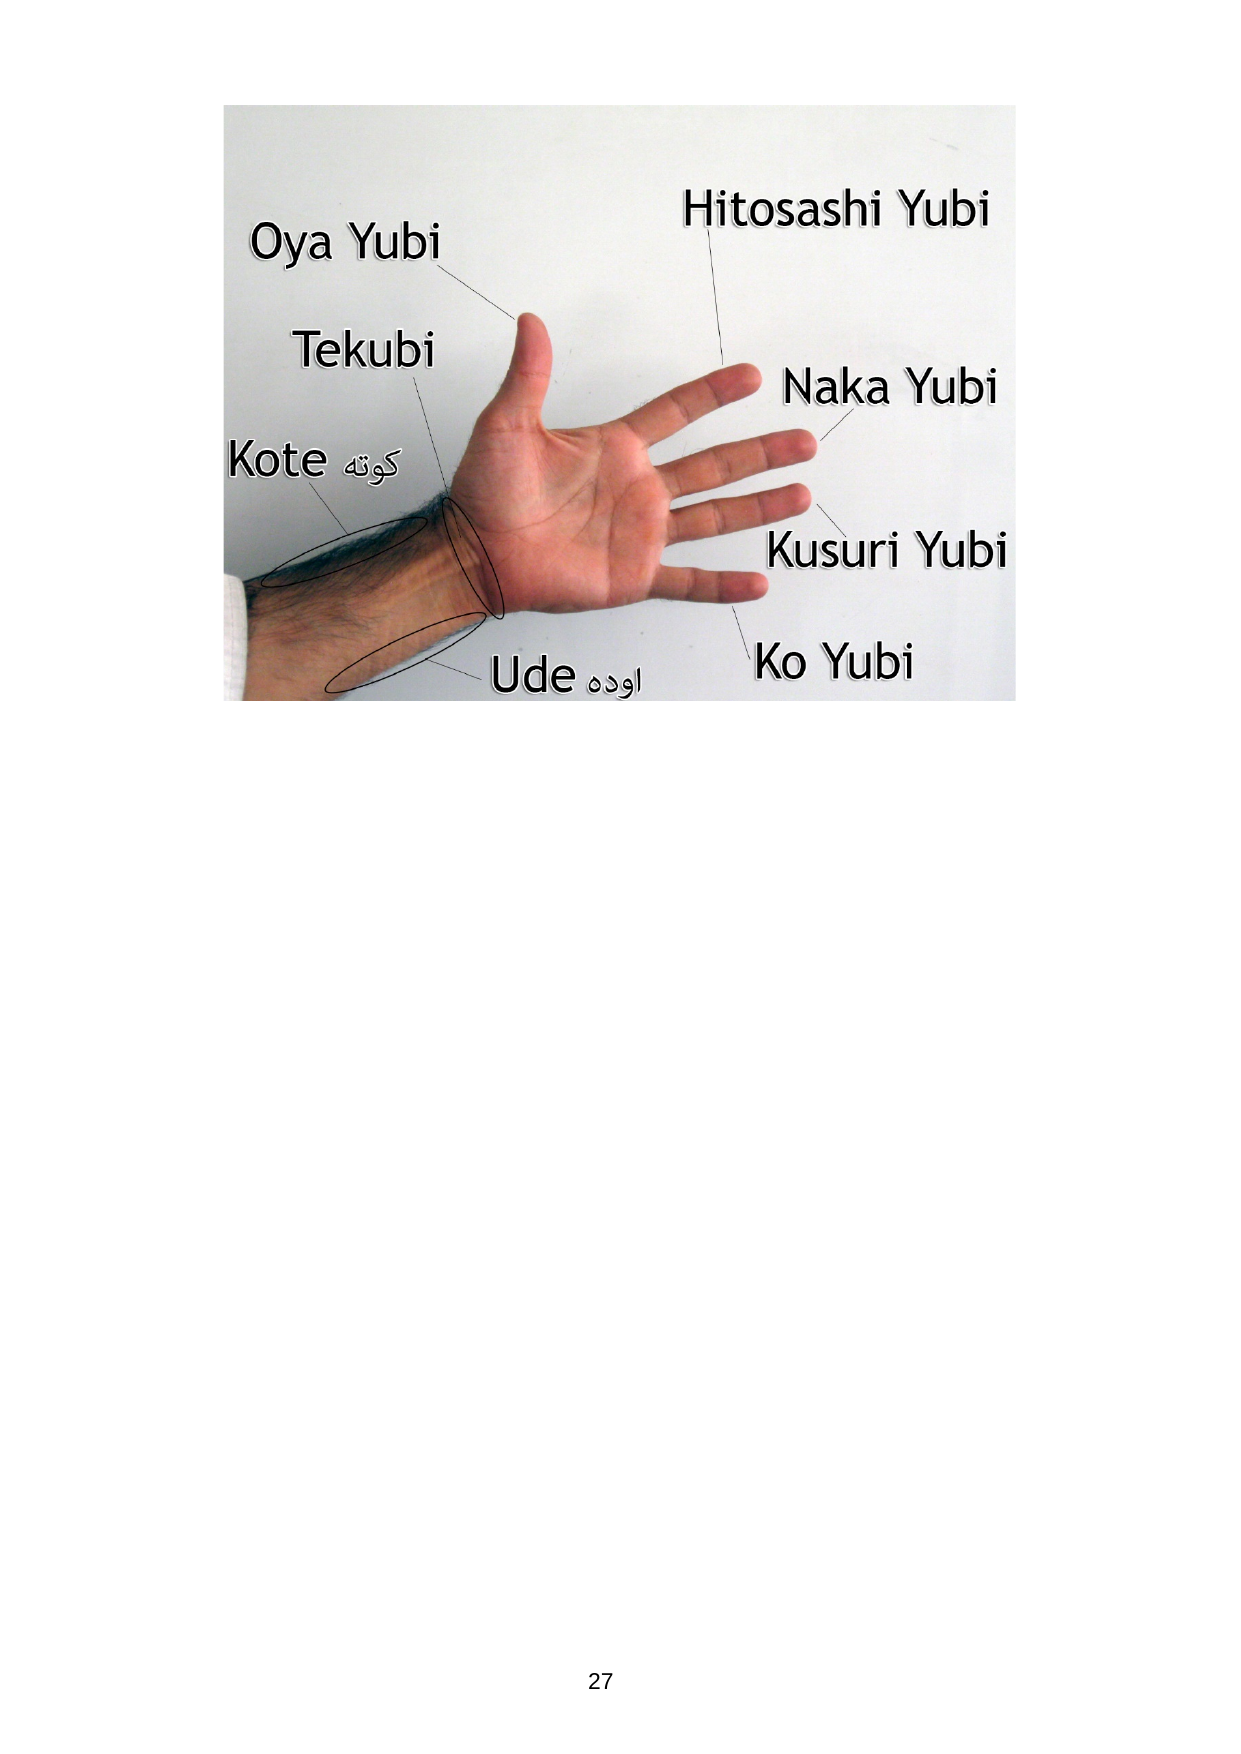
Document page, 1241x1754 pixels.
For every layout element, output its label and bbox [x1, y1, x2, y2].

picture [222, 105, 1016, 700]
